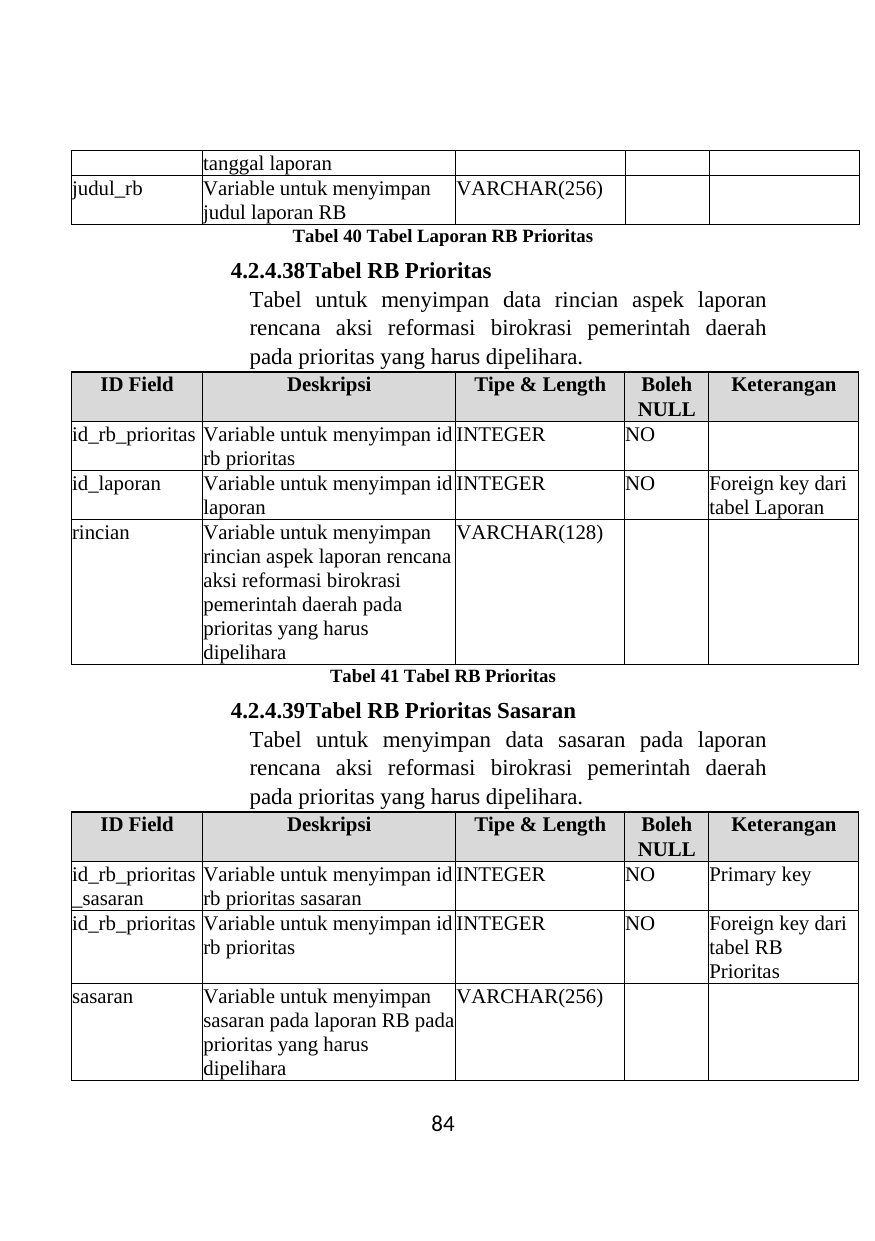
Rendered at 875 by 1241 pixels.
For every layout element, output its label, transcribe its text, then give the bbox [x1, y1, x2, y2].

text Tabel 40 Tabel Laporan RB Prioritas [118, 225, 767, 247]
list Tabel RB Prioritas Sasaran [231, 698, 767, 724]
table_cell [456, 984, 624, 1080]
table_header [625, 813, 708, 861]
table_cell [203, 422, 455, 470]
text Tabel untuk menyimpan data sasaran pada laporan rencana aksi reformasi birokrasi pemerintah daerah pada prioritas yang harus dipelihara. [249, 726, 767, 809]
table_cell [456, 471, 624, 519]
list Tabel RB Prioritas [231, 258, 767, 284]
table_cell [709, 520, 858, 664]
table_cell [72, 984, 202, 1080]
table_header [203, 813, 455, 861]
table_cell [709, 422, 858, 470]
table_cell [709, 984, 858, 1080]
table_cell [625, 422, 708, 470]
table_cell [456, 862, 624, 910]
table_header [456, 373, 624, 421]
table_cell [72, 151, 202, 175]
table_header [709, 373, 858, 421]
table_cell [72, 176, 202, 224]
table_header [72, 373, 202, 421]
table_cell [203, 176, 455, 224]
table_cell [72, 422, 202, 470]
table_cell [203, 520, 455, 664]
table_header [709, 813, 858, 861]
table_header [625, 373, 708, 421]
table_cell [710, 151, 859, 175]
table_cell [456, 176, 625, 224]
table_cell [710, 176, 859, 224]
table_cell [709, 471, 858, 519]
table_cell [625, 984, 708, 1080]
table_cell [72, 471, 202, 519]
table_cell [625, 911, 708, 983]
text Tabel 41 Tabel RB Prioritas [118, 665, 767, 687]
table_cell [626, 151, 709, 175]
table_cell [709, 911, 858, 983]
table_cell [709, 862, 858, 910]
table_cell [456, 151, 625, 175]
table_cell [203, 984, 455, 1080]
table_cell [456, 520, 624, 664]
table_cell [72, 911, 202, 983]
text Tabel untuk menyimpan data rincian aspek laporan rencana aksi reformasi birokrasi pemerintah daerah pada prioritas yang harus dipelihara. [249, 286, 767, 369]
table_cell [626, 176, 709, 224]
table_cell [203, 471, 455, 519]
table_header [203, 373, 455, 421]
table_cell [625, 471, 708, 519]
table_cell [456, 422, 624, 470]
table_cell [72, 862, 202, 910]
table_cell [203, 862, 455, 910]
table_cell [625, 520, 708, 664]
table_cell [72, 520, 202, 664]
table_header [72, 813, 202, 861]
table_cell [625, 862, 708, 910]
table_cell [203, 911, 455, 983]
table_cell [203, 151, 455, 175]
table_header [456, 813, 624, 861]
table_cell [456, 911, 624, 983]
